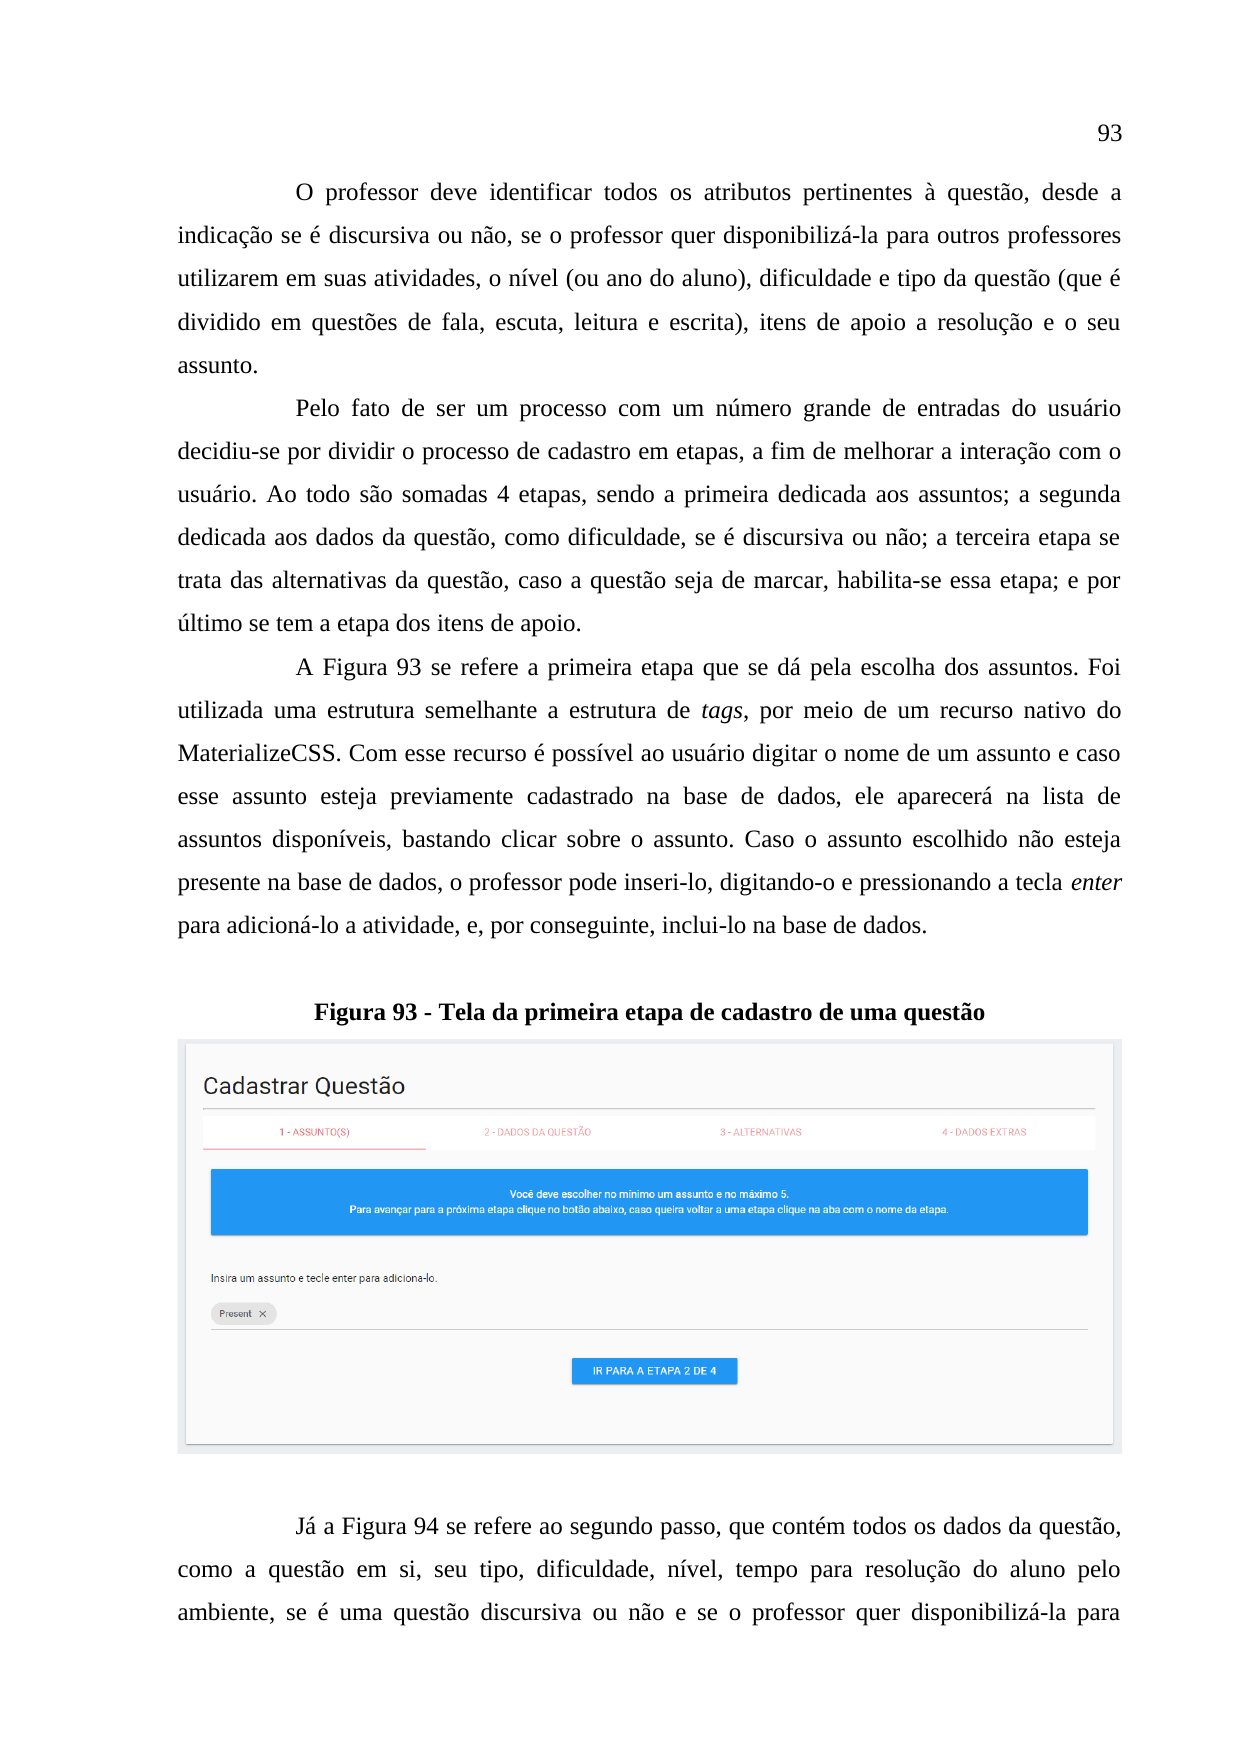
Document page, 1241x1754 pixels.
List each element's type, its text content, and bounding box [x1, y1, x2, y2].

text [177, 1511, 1122, 1626]
text Pelo fato de ser um processo com um número grande de entradas do usuário decidiu-se por dividir o processo de cadastro em etapas, a fim de melhorar a interação com o usuário. Ao todo são somadas 4 etapas, sendo a primeira dedicada aos assuntos; a segunda dedicada aos dados da questão, como dificuldade, se é discursiva ou não; a terceira etapa se trata das alternativas da questão, caso a questão seja de marcar, habilita-se essa etapa; e por último se tem a etapa dos itens de apoio. [177, 393, 1122, 637]
text Figura - Tela da primeira etapa de cadastro de uma questão [177, 997, 1122, 1025]
text A se refere a primeira etapa que se dá pela escolha dos assuntos. Foi utilizada uma estrutura semelhante a estrutura de tags, por meio de um recurso nativo do MaterializeCSS. Com esse recurso é possível ao usuário digitar o nome de um assunto e caso esse assunto esteja previamente cadastrado na base de dados, ele aparecerá na lista de assuntos disponíveis, bastando clicar sobre o assunto. Caso o assunto escolhido não esteja presente na base de dados, o professor pode inseri-lo, digitando-o e pressionando a tecla enter para adicioná-lo a atividade, e, por conseguinte, inclui-lo na base de dados. [177, 652, 1122, 939]
picture [177, 1039, 1123, 1454]
text O professor deve identificar todos os atributos pertinentes à questão, desde a indicação se é discursiva ou não, se o professor quer disponibilizá-la para outros professores utilizarem em suas atividades, o nível (ou ano do aluno), dificuldade e tipo da questão (que é dividido em questões de fala, escuta, leitura e escrita), itens de apoio a resolução e o seu assunto. [177, 177, 1122, 378]
